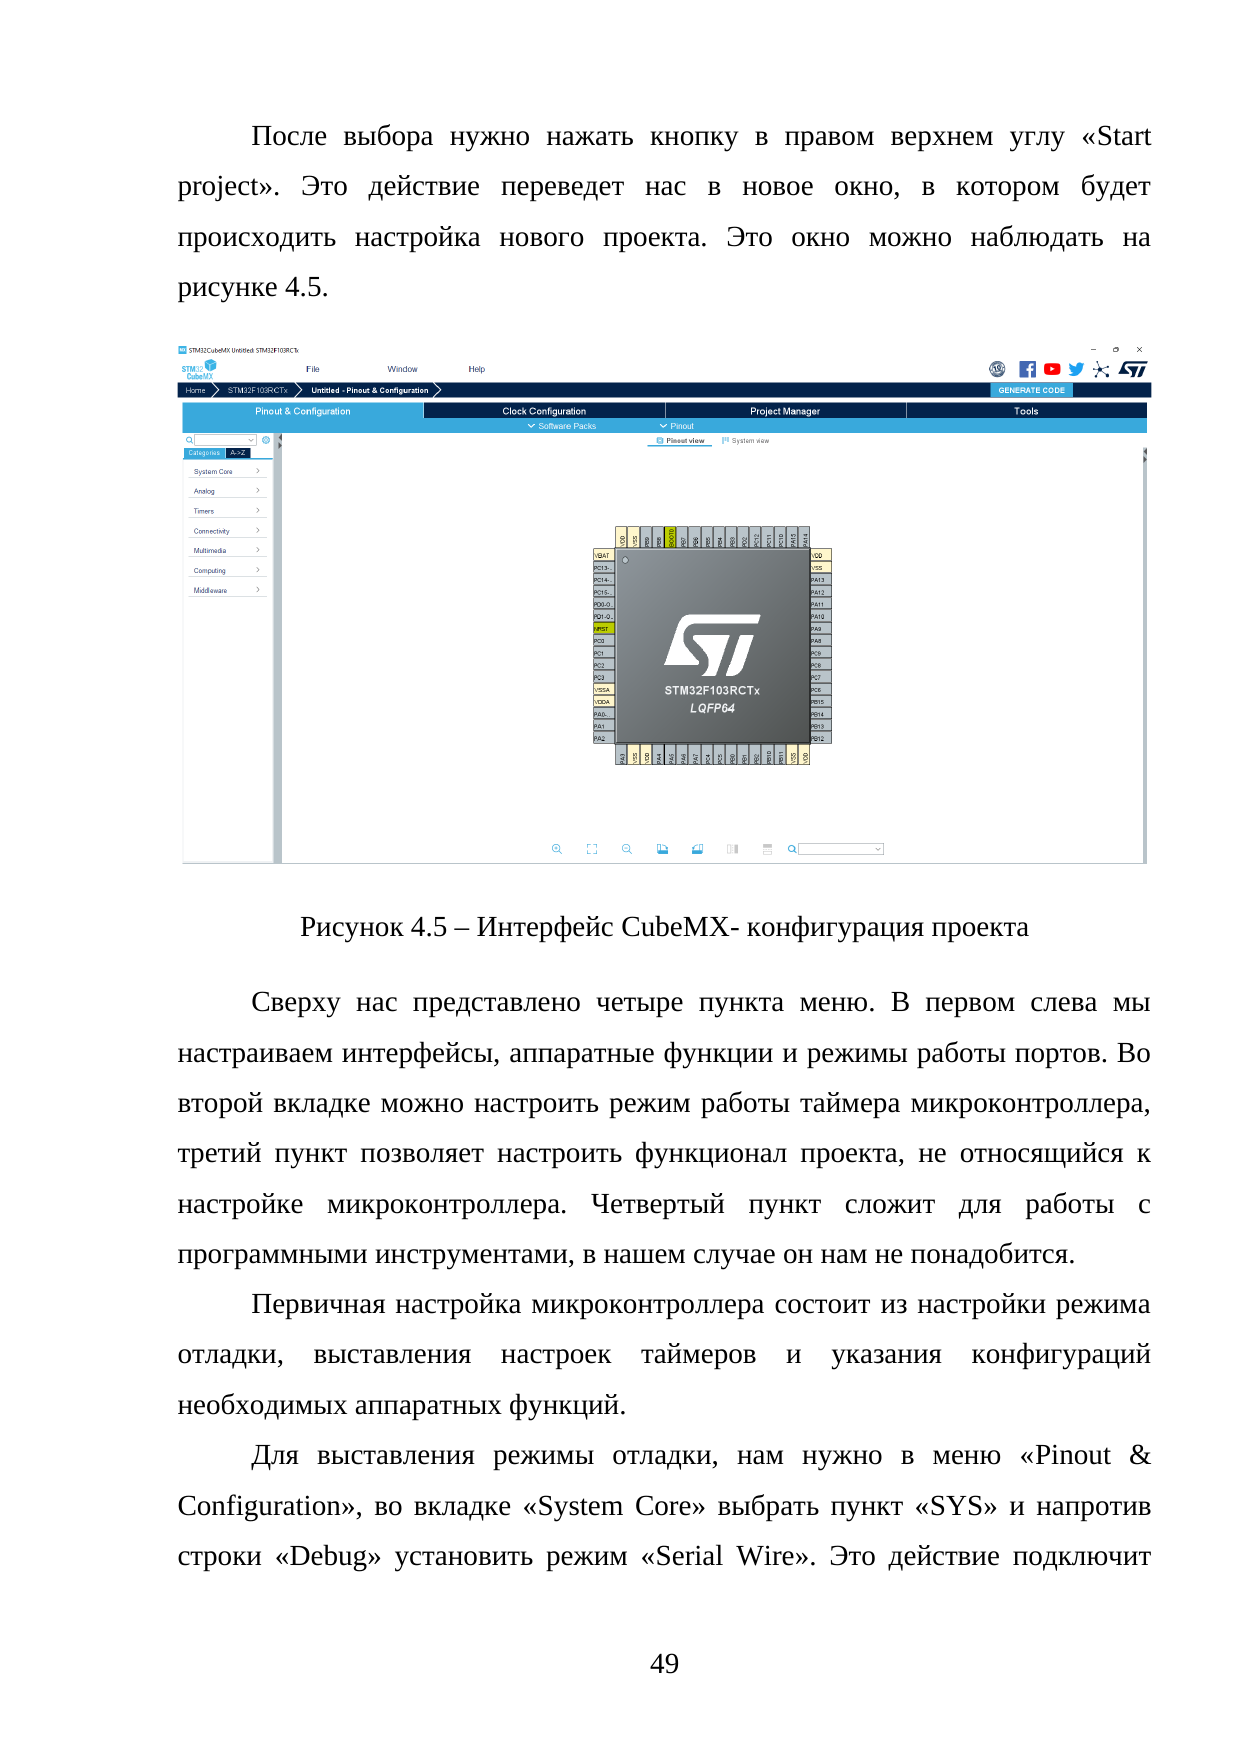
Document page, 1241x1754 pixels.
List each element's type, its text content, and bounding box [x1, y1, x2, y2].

text Сверху нас представлено четыре пункта меню. В первом слева мы настраиваем интерфейсы, аппаратные функции и режимы работы портов. Во второй вкладке можно настроить режим работы таймера микроконтроллера, третий пункт позволяет настроить функционал проекта, не относящийся к настройке микроконтроллера. Четвертый пункт сложит для работы с программными инструментами, в нашем случае он нам не понадобится. [177, 984, 1152, 1269]
list Рисунок 4.5 – Интерфейс CubeMX- конфигурация проекта [177, 909, 1152, 943]
text Первичная настройка микроконтроллера состоит из настройки режима отладки, выставления настроек таймеров и указания конфигураций необходимых аппаратных функций. [177, 1286, 1152, 1421]
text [177, 1437, 1152, 1571]
picture [177, 344, 1152, 868]
text После выбора нужно нажать кнопку в правом верхнем углу «Start project». Это действие переведет нас в новое окно, в котором будет происходить настройка нового проекта. Это окно можно наблюдать на рисунке 4.5. [177, 118, 1152, 303]
